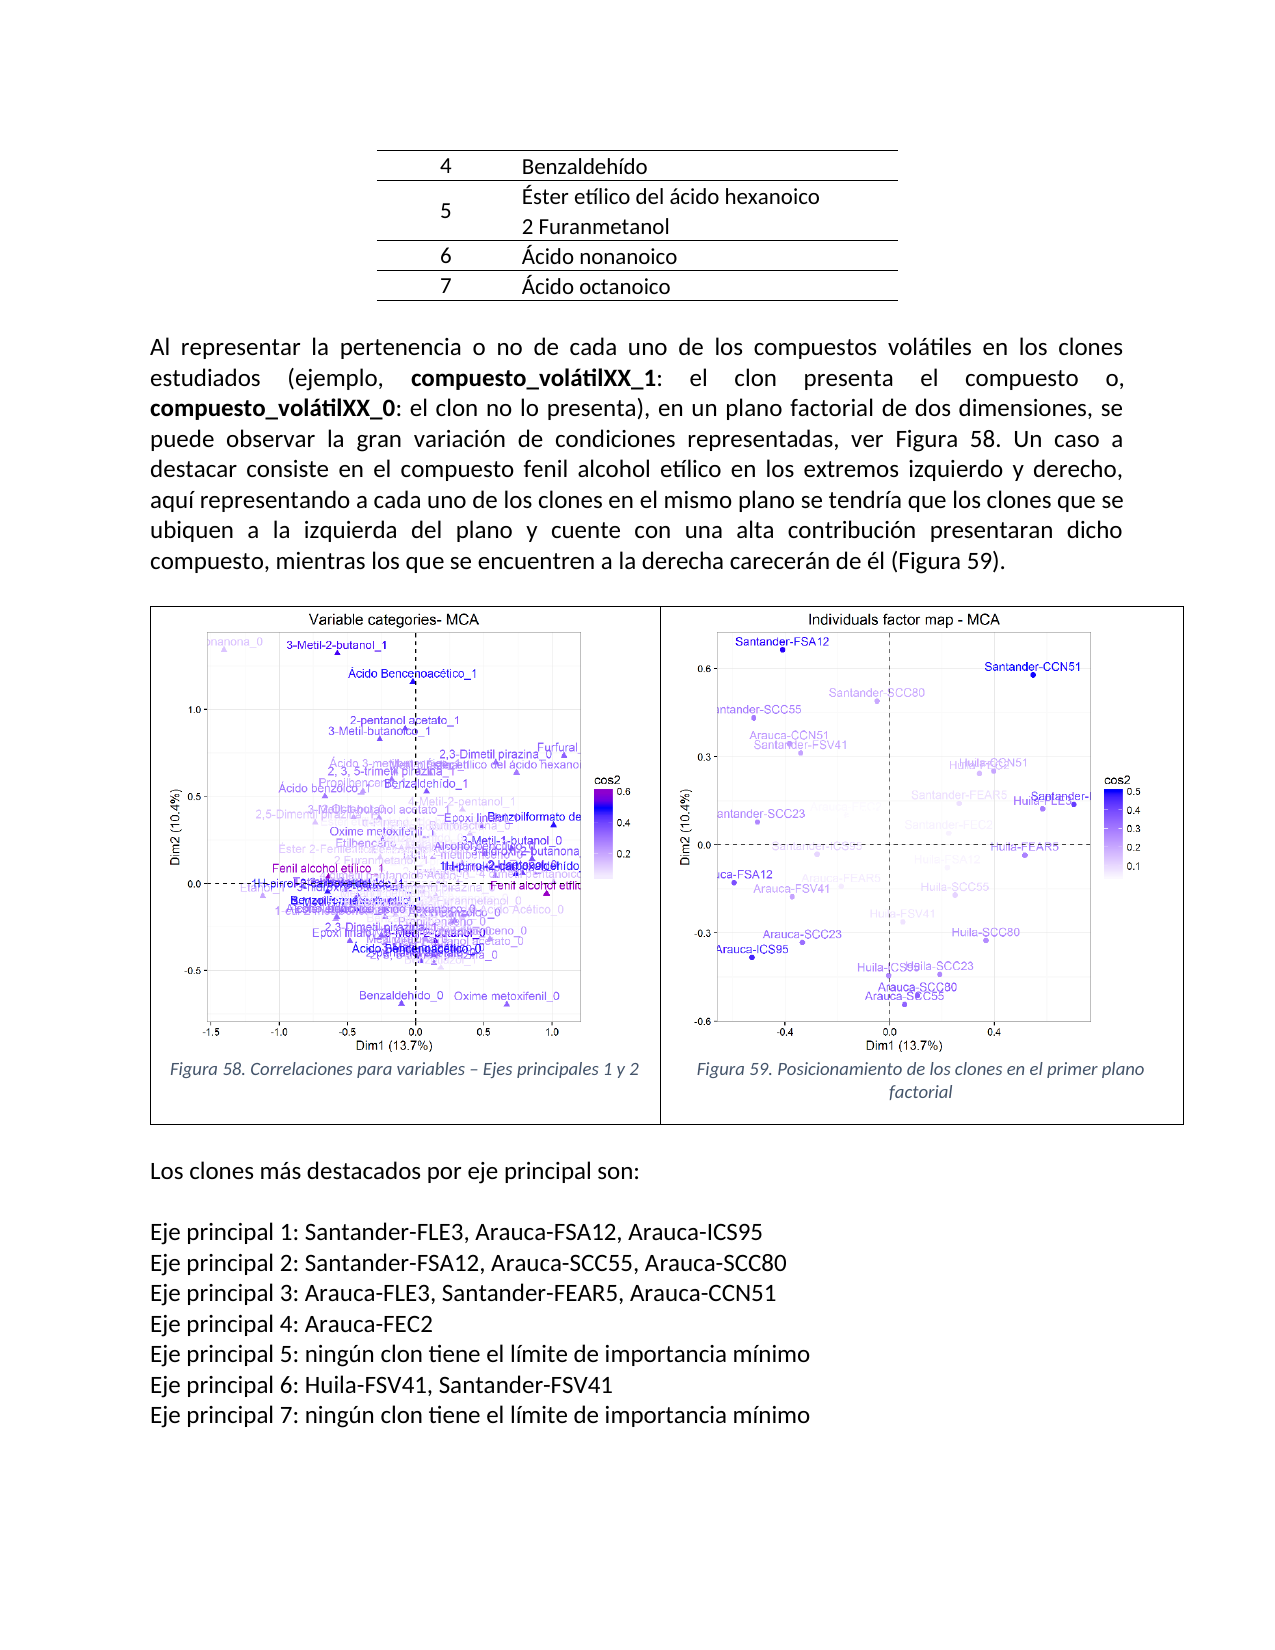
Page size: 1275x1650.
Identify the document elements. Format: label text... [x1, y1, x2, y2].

table_cell Benzaldehído [514, 151, 898, 180]
text Eje principal 5: ningún clon tiene el límite de importancia mínimo [150, 1339, 1125, 1369]
table_cell 2 Furanmetanol [514, 210, 898, 240]
text Los clones más destacados por eje principal son: [150, 1156, 1125, 1186]
text Eje principal 6: Huila-FSV41, Santander-FSV41 [150, 1369, 1125, 1400]
table_cell 6 [377, 241, 514, 270]
picture [671, 607, 1160, 1058]
table_header Figura 59. Posicionamiento de los clones en el primer plano factorial [661, 607, 1183, 1124]
text Eje principal 2: Santander-FSA12, Arauca-SCC55, Arauca-SCC80 [150, 1247, 1125, 1278]
picture [161, 607, 650, 1058]
table_cell Éster etílico del ácido hexanoico [514, 181, 898, 210]
table_cell Ácido octanoico [514, 271, 898, 300]
text Al representar la pertenencia o no de cada uno de los compuestos volátiles en los clones estudiados (ejemplo, compuesto_volátilXX_1: el clon presenta el compuesto o, compuesto_volátilXX_0: el clon no lo presenta), en un plano factorial de dos dimensiones, se puede observar la gran variación de condiciones representadas, ver Figura 58. Un caso a destacar consiste en el compuesto fenil alcohol etílico en los extremos izquierdo y derecho, aquí representando a cada uno de los clones en el mismo plano se tendría que los clones que se ubiquen a la izquierda del plano y cuente con una alta contribución presentaran dicho compuesto, mientras los que se encuentren a la derecha carecerán de él (Figura 59). [150, 332, 1125, 576]
table_cell 4 [377, 151, 514, 180]
text Eje principal 7: ningún clon tiene el límite de importancia mínimo [150, 1400, 1125, 1430]
text Eje principal 4: Arauca-FEC2 [150, 1308, 1125, 1339]
table_cell 5 [377, 181, 514, 240]
text Eje principal 3: Arauca-FLE3, Santander-FEAR5, Arauca-CCN51 [150, 1278, 1125, 1308]
table_cell Ácido nonanoico [514, 241, 898, 270]
table_header Figura 58. Correlaciones para variables – Ejes principales 1 y 2 [151, 607, 660, 1124]
text Eje principal 1: Santander-FLE3, Arauca-FSA12, Arauca-ICS95 [150, 1217, 1125, 1247]
table_cell 7 [377, 271, 514, 300]
